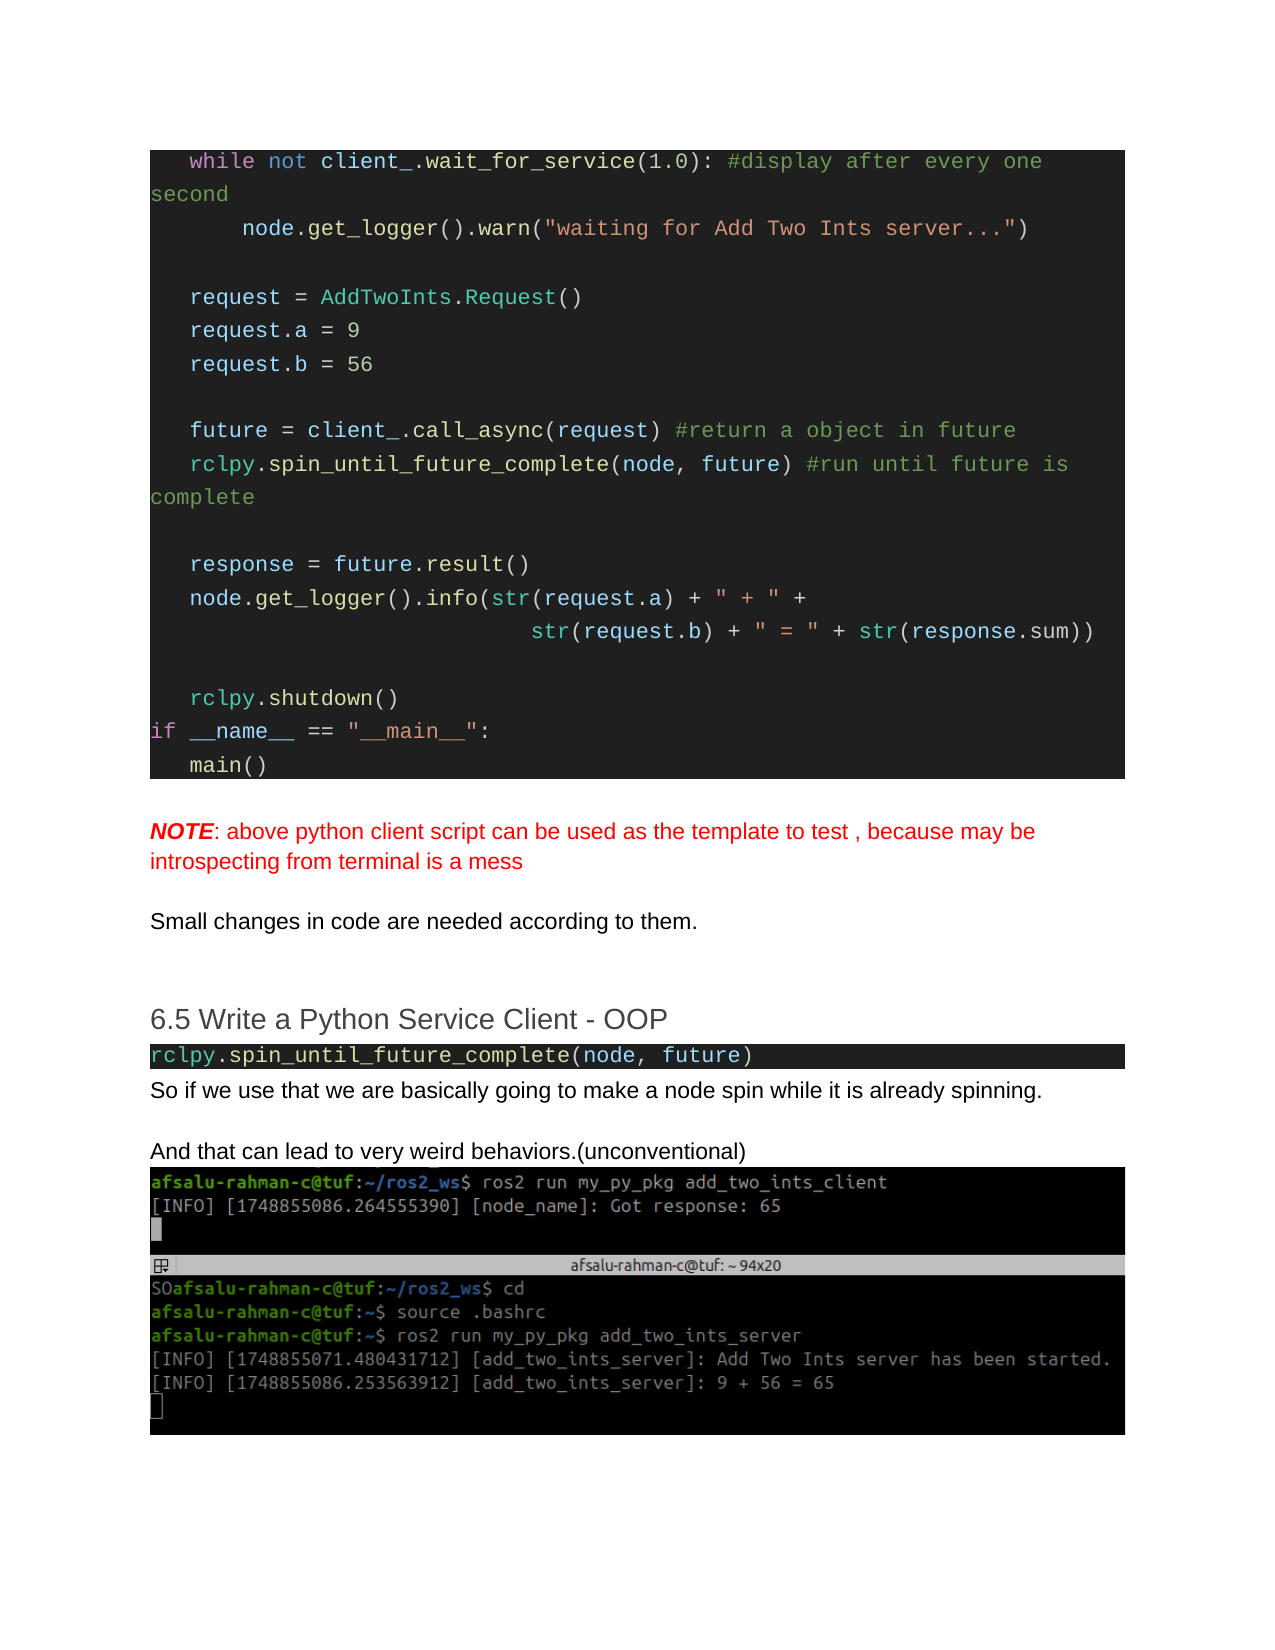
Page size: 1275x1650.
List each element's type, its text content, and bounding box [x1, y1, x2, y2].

text Small changes in code are needed according to them. [150, 908, 1125, 934]
text future = client_.call_async(request) #return a object in future [150, 419, 1125, 444]
subtitle 6.5 Write a Python Service Client - OOP [150, 1002, 1125, 1036]
text rclpy.shutdown() [150, 687, 1125, 712]
text str(request.b) + " = " + str(response.sum)) [150, 620, 1125, 645]
text response = future.result() [150, 553, 1125, 578]
text if __name__ == "__main__": [150, 721, 1125, 745]
text So if we use that we are basically going to make a node spin while it is already spinning. [150, 1077, 1125, 1104]
text request.a = 9 [150, 319, 1125, 344]
text And that can lead to very weird behaviors.(unconventional) [150, 1138, 1125, 1164]
text node.get_logger().warn("waiting for Add Two Ints server...") [150, 217, 1125, 242]
text rclpy.spin_until_future_complete(node, future) [150, 1044, 1125, 1069]
text rclpy.spin_until_future_complete(node, future) #run until future is complete [150, 453, 1125, 511]
picture [150, 1167, 1125, 1435]
text node.get_logger().info(str(request.a) + " + " + [150, 587, 1125, 612]
text NOTE: above python client script can be used as the template to test , because may be introspecting from terminal is a mess [150, 818, 1125, 874]
text request = AddTwoInts.Request() [150, 286, 1125, 311]
text while not client_.wait_for_service(1.0): #display after every one second [150, 150, 1125, 208]
text main() [150, 754, 1125, 779]
text request.b = 56 [150, 353, 1125, 377]
